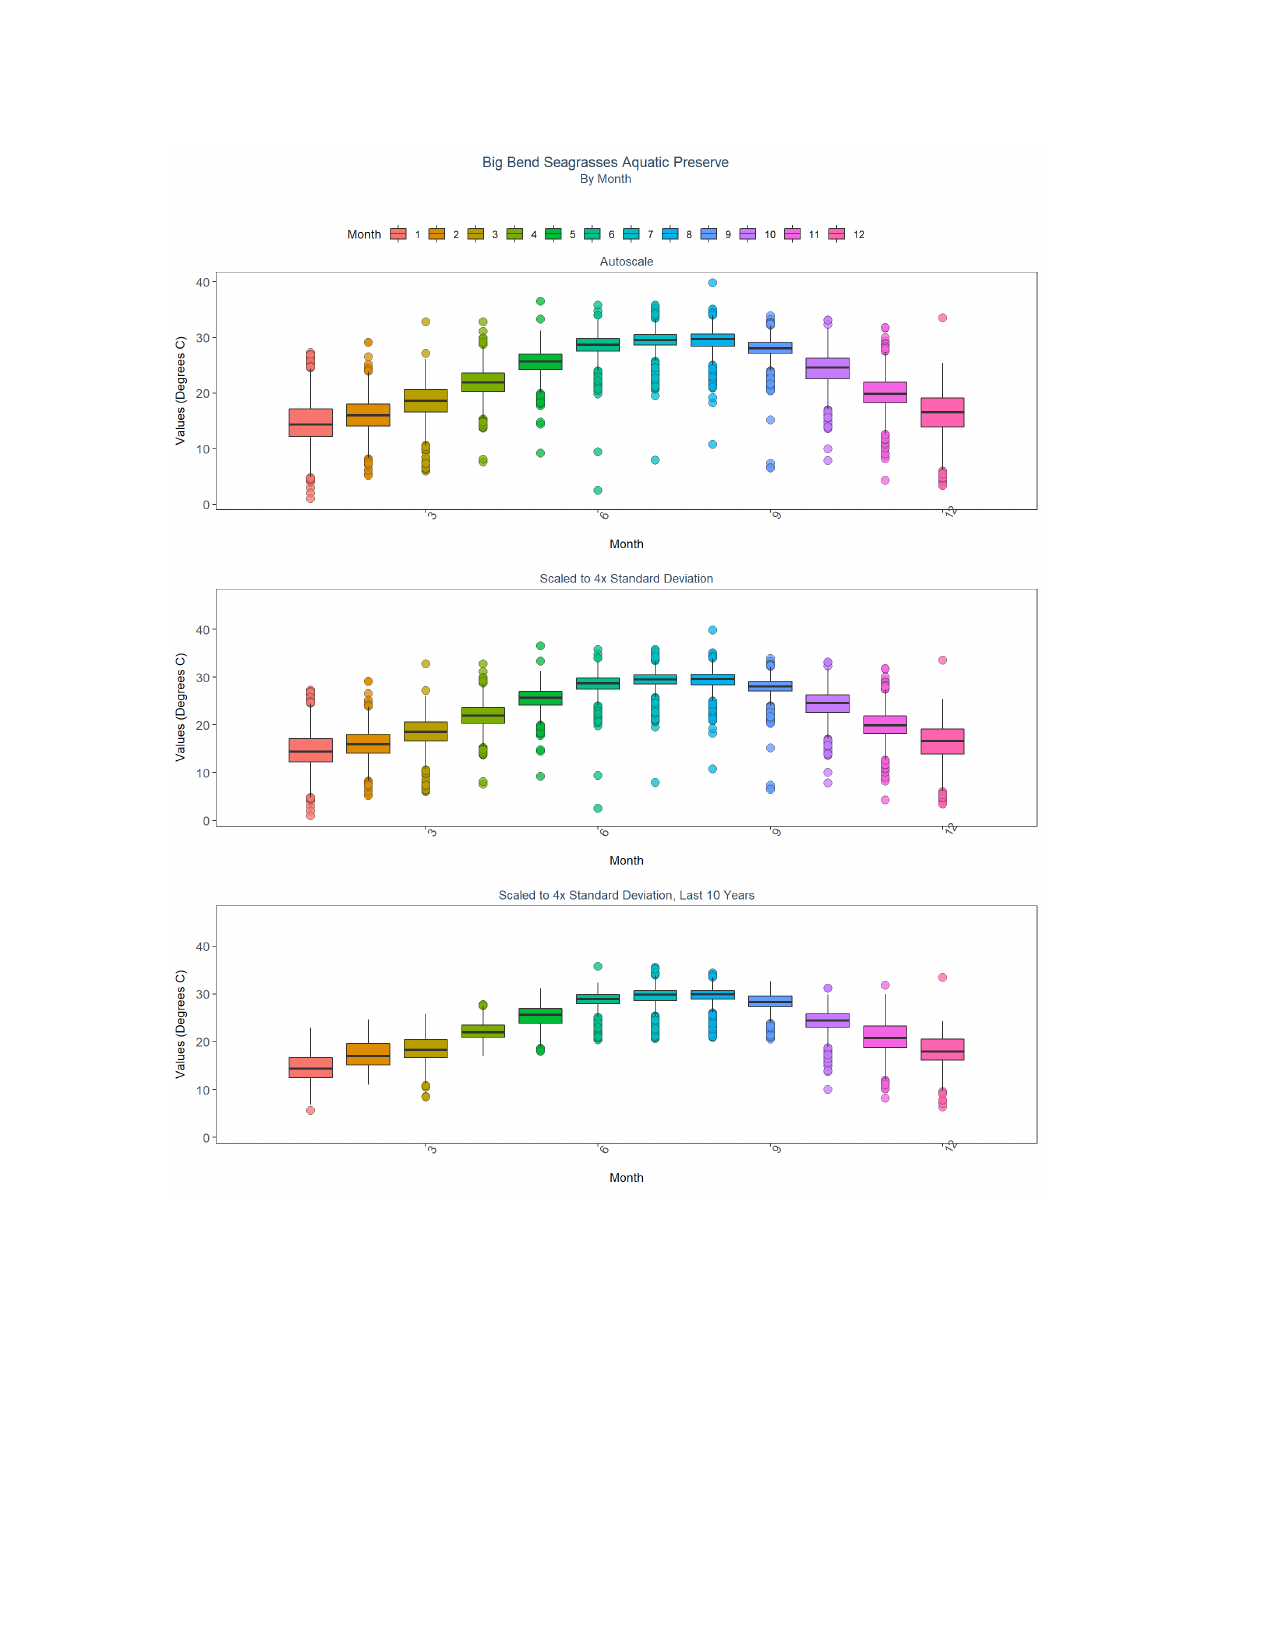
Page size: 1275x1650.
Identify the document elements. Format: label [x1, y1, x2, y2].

picture [168, 150, 1044, 1200]
